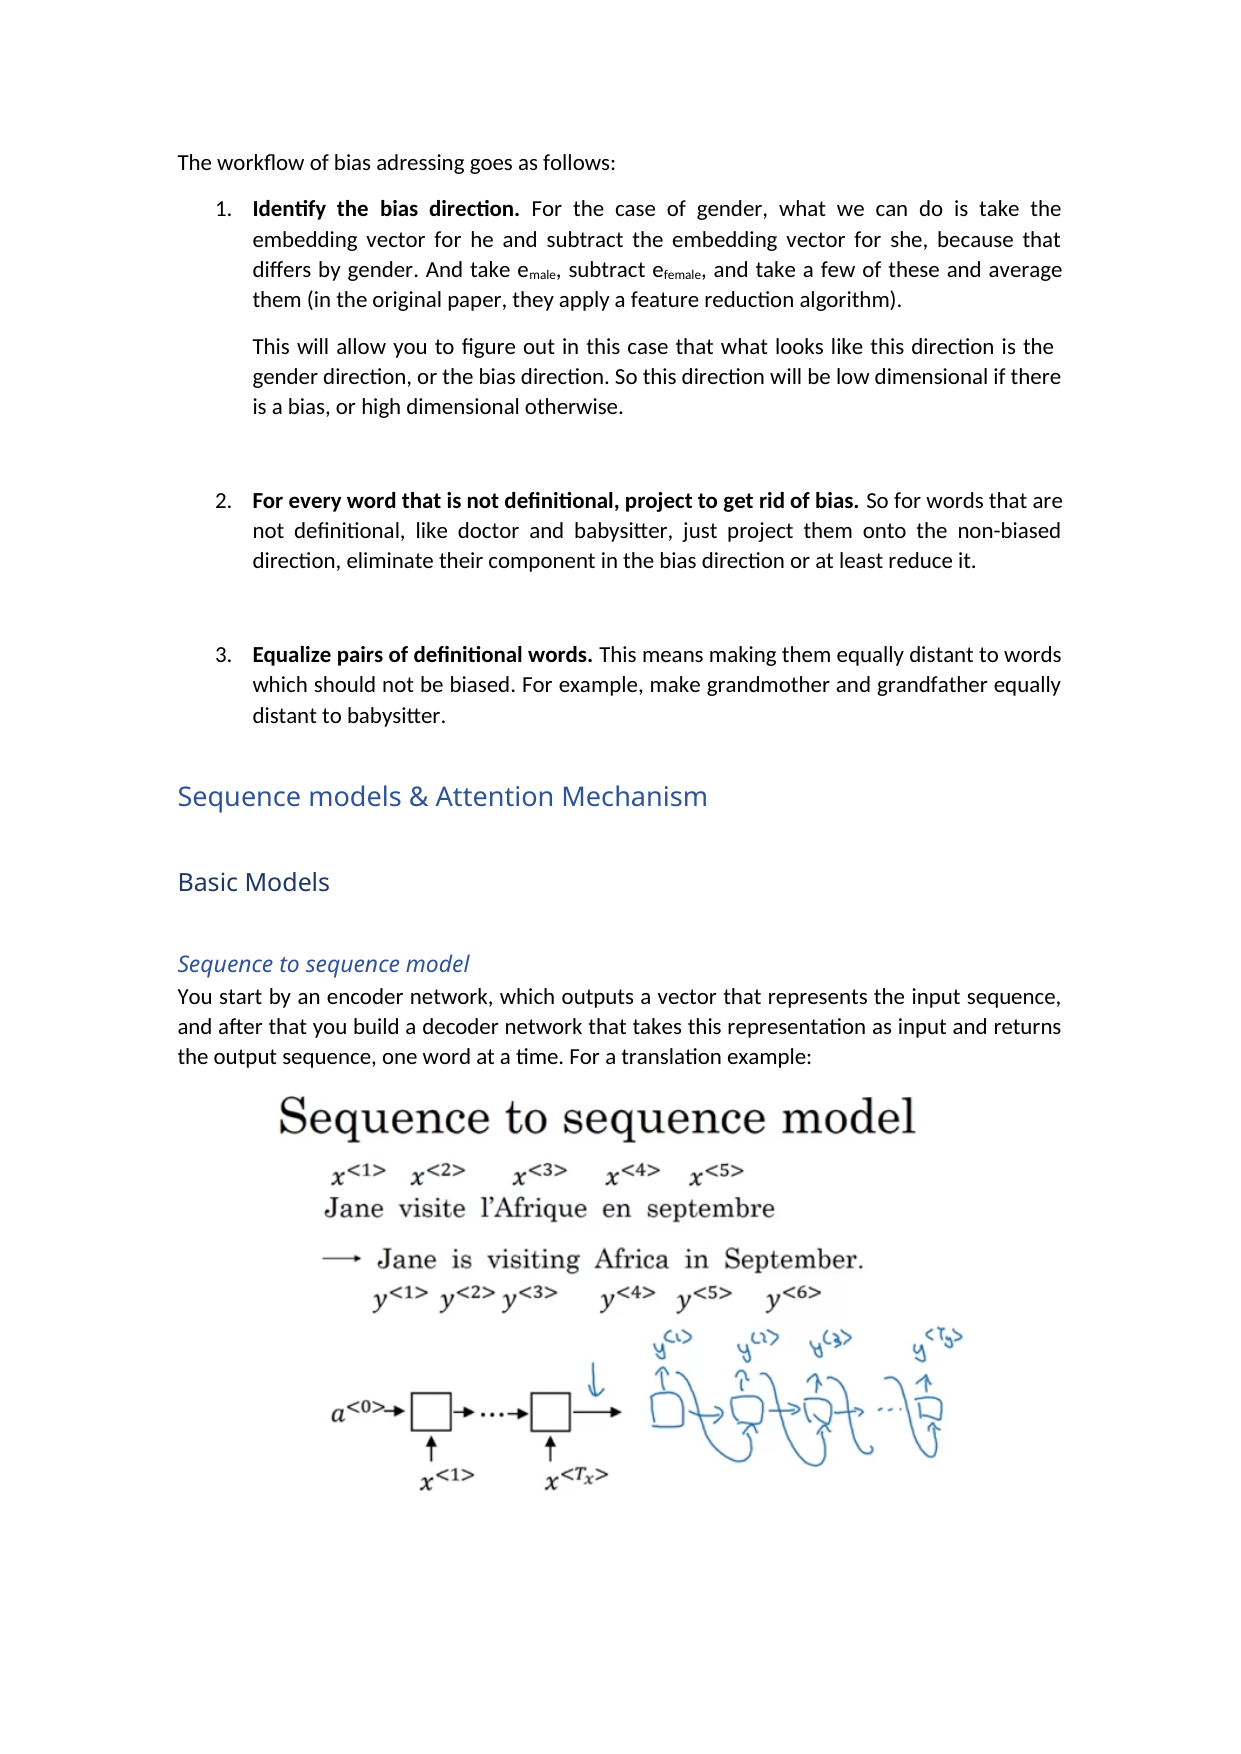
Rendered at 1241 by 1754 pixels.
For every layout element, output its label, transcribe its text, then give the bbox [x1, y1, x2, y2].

picture [270, 1089, 970, 1500]
text You start by an encoder network, which outputs a vector that represents the input sequence, and after that you build a decoder network that takes this representation as input and returns the output sequence, one word at a time. For a translation example: [177, 982, 1063, 1070]
list Identify the bias direction. For the case of gender, what we can do is take the embedding vector for he and subtract the embedding vector for she, because that differs by gender. And take emale, subtract efemale, and take a few of these and average them (in the original paper, they apply a feature reduction algorithm). [215, 194, 1063, 313]
subtitle Sequence models & Attention Mechanism [177, 778, 1063, 815]
list For every word that is not definitional, project to get rid of bias. So for words that are not definitional, like doctor and babysitter, just project them onto the non-biased direction, eliminate their component in the bias direction or at least reduce it. [215, 486, 1063, 574]
subtitle Sequence to sequence model [177, 948, 1063, 979]
subtitle Basic Models [177, 864, 1063, 898]
text The workflow of bias adressing goes as follows: [177, 148, 1063, 176]
list Equalize pairs of definitional words. This means making them equally distant to words which should not be biased. For example, make grandmother and grandfather equally distant to babysitter. [215, 640, 1063, 729]
text This will allow you to figure out in this case that what looks like this direction is the gender direction, or the bias direction. So this direction will be low dimensional if there is a bias, or high dimensional otherwise. [177, 332, 1063, 420]
